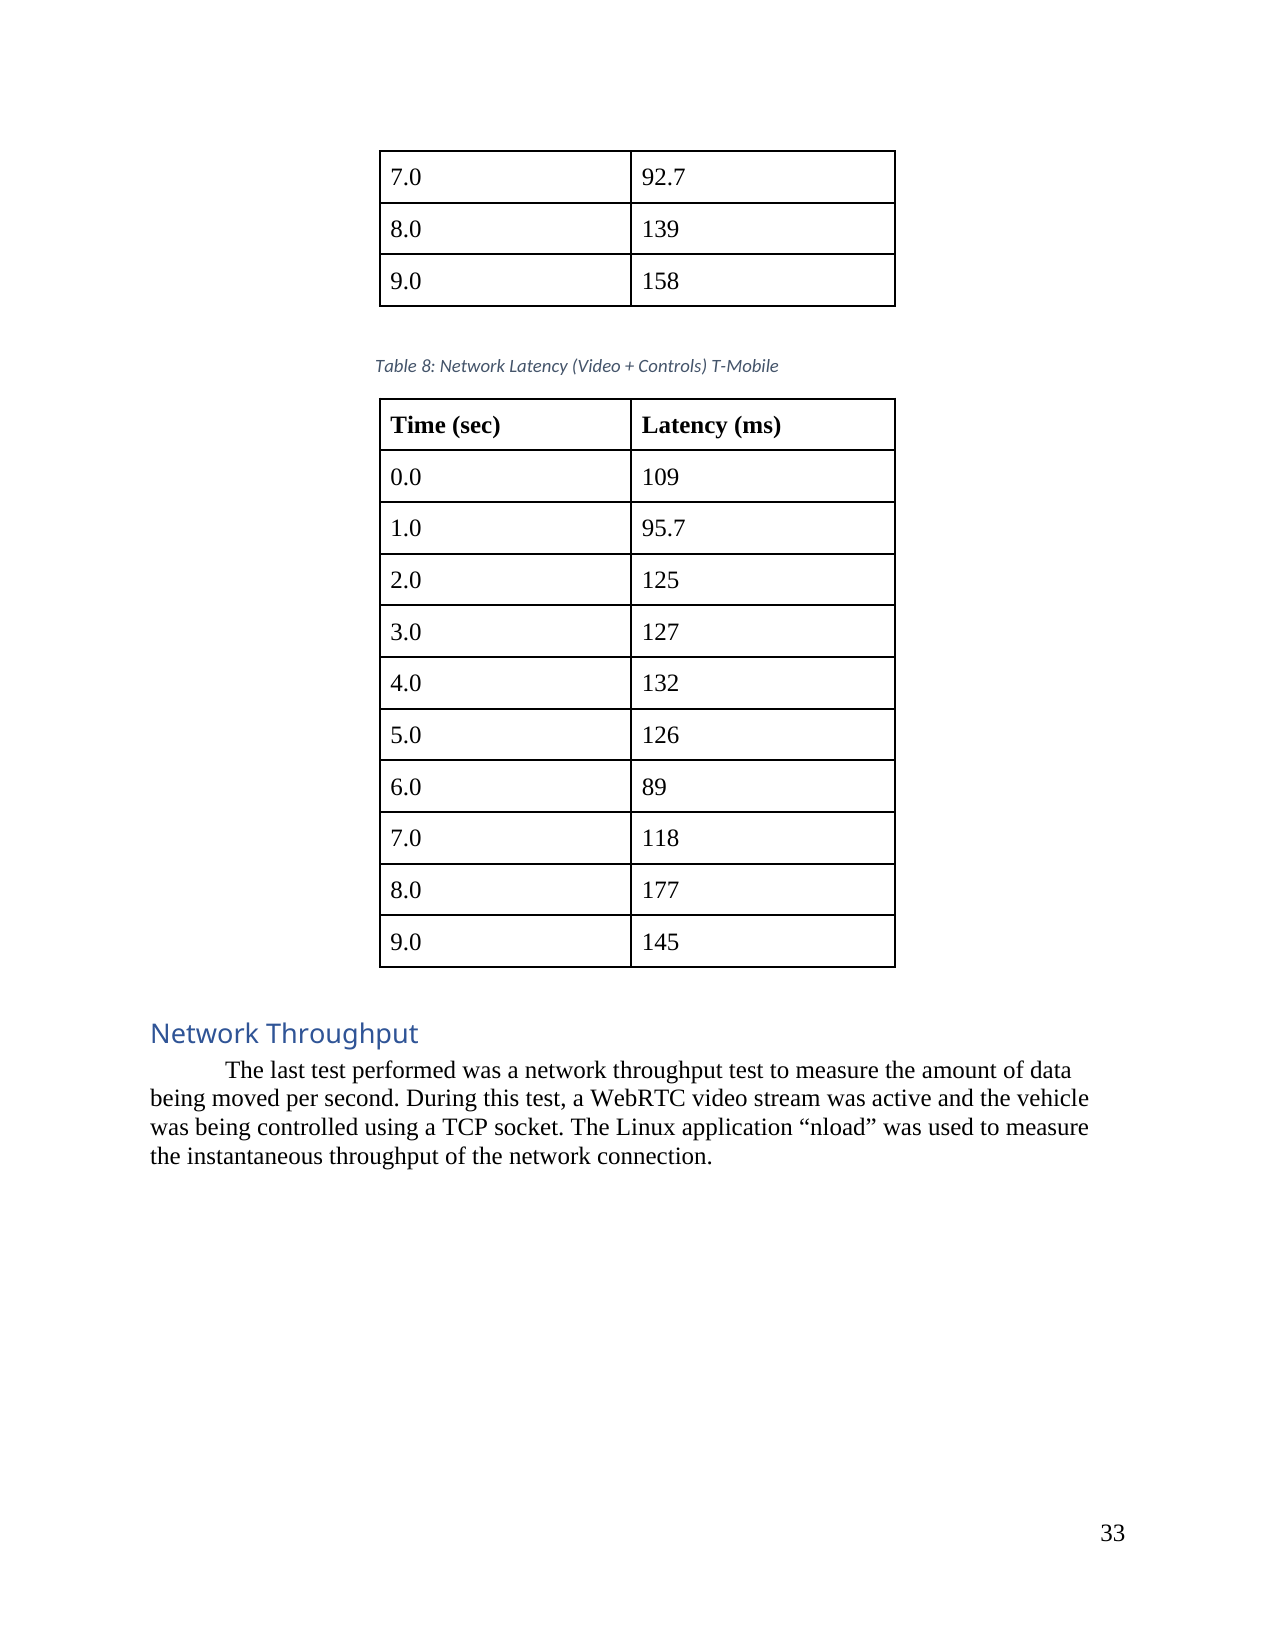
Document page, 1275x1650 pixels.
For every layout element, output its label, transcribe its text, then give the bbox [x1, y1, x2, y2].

table_cell 3.0 [381, 606, 630, 656]
text Table 8: Network Latency (Video + Controls) T-Mobile [300, 354, 1125, 377]
table_cell 2.0 [381, 555, 630, 604]
table_cell 126 [632, 710, 894, 759]
table_cell 6.0 [381, 761, 630, 811]
table_cell 5.0 [381, 710, 630, 759]
text The last test performed was a network throughput test to measure the amount of data being moved per second. During this test, a WebRTC video stream was active and the vehicle was being controlled using a TCP socket. The Linux application “nload” was used to measure the instantaneous throughput of the network connection. [150, 1055, 1125, 1170]
subtitle Network Throughput [150, 1015, 1125, 1052]
table_cell 158 [632, 255, 894, 305]
table_cell 109 [632, 451, 894, 501]
table_cell 9.0 [381, 916, 630, 966]
table_cell 8.0 [381, 865, 630, 914]
table_cell 9.0 [381, 255, 630, 305]
table_cell 177 [632, 865, 894, 914]
table_cell 145 [632, 916, 894, 966]
table_cell 89 [632, 761, 894, 811]
table_cell 92.7 [632, 152, 894, 202]
table_cell 7.0 [381, 152, 630, 202]
table_cell 1.0 [381, 503, 630, 553]
table_cell 8.0 [381, 204, 630, 253]
table_header Time (sec) [381, 400, 630, 449]
table_cell 7.0 [381, 813, 630, 863]
table_cell 127 [632, 606, 894, 656]
table_cell 4.0 [381, 658, 630, 708]
table_header Latency (ms) [632, 400, 894, 449]
table_cell 95.7 [632, 503, 894, 553]
table_cell 132 [632, 658, 894, 708]
table_cell 139 [632, 204, 894, 253]
table_cell 118 [632, 813, 894, 863]
table_cell 0.0 [381, 451, 630, 501]
table_cell 125 [632, 555, 894, 604]
